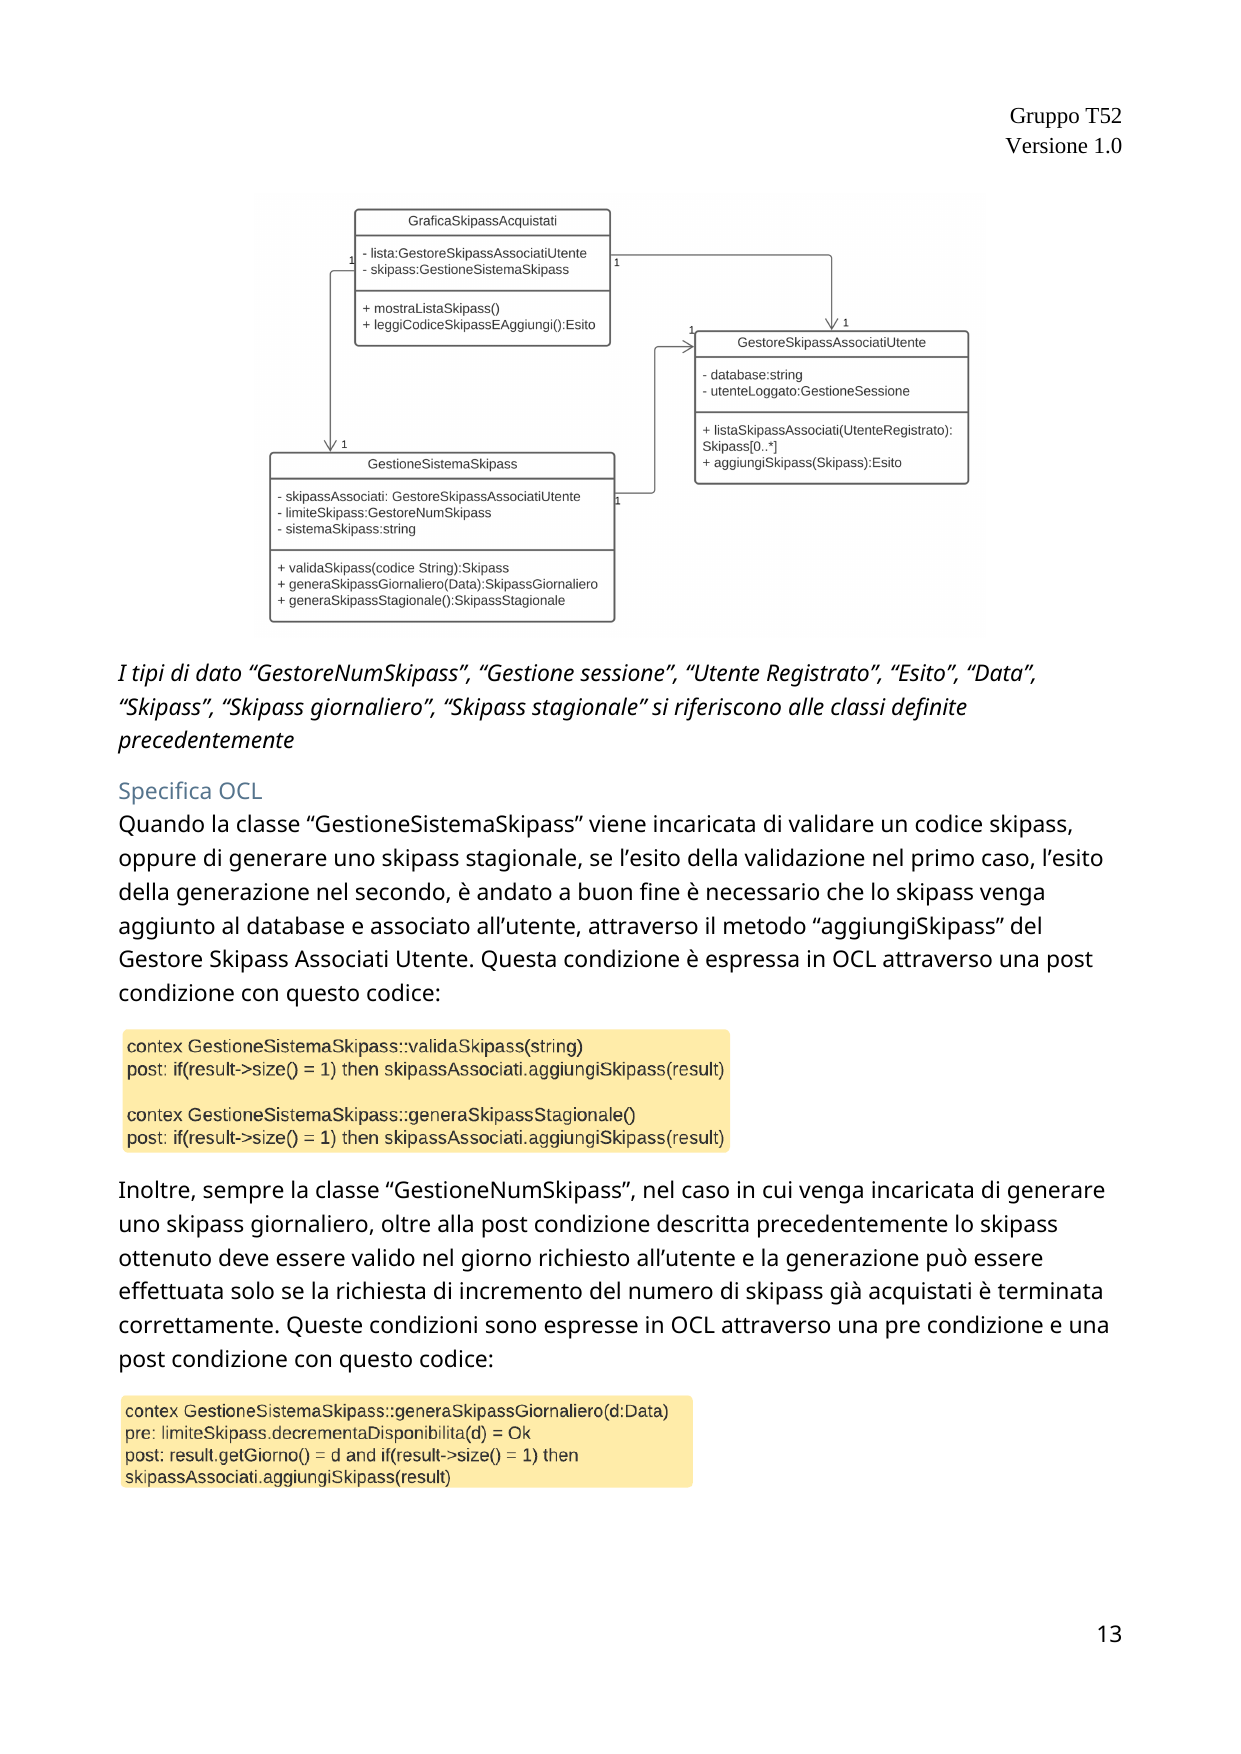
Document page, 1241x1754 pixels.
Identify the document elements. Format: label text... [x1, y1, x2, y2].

text Inoltre, sempre la classe “GestioneNumSkipass”, nel caso in cui venga incaricata di generare uno skipass giornaliero, oltre alla post condizione descritta precedentemente lo skipass ottenuto deve essere valido nel giorno richiesto all’utente e la generazione può essere effettuata solo se la richiesta di incremento del numero di skipass già acquistati è terminata correttamente. Queste condizioni sono espresse in OCL attraverso una pre condizione e una post condizione con questo codice: [118, 1174, 1122, 1374]
picture [118, 1393, 695, 1490]
subtitle Specifica OCL [118, 774, 1122, 806]
picture [253, 193, 987, 638]
text I tipi di dato “GestoreNumSkipass”, “Gestione sessione”, “Utente Registrato”, “Esito”, “Data”, “Skipass”, “Skipass giornaliero”, “Skipass stagionale” si riferiscono alle classi definite precedentemente [118, 657, 1122, 755]
text Quando la classe “GestioneSistemaSkipass” viene incaricata di validare un codice skipass, oppure di generare uno skipass stagionale, se l’esito della validazione nel primo caso, l’esito della generazione nel secondo, è andato a buon fine è necessario che lo skipass venga aggiunto al database e associato all’utente, attraverso il metodo “aggiungiSkipass” del Gestore Skipass Associati Utente. Questa condizione è espressa in OCL attraverso una post condizione con questo codice: [118, 808, 1122, 1008]
picture [118, 1027, 733, 1155]
